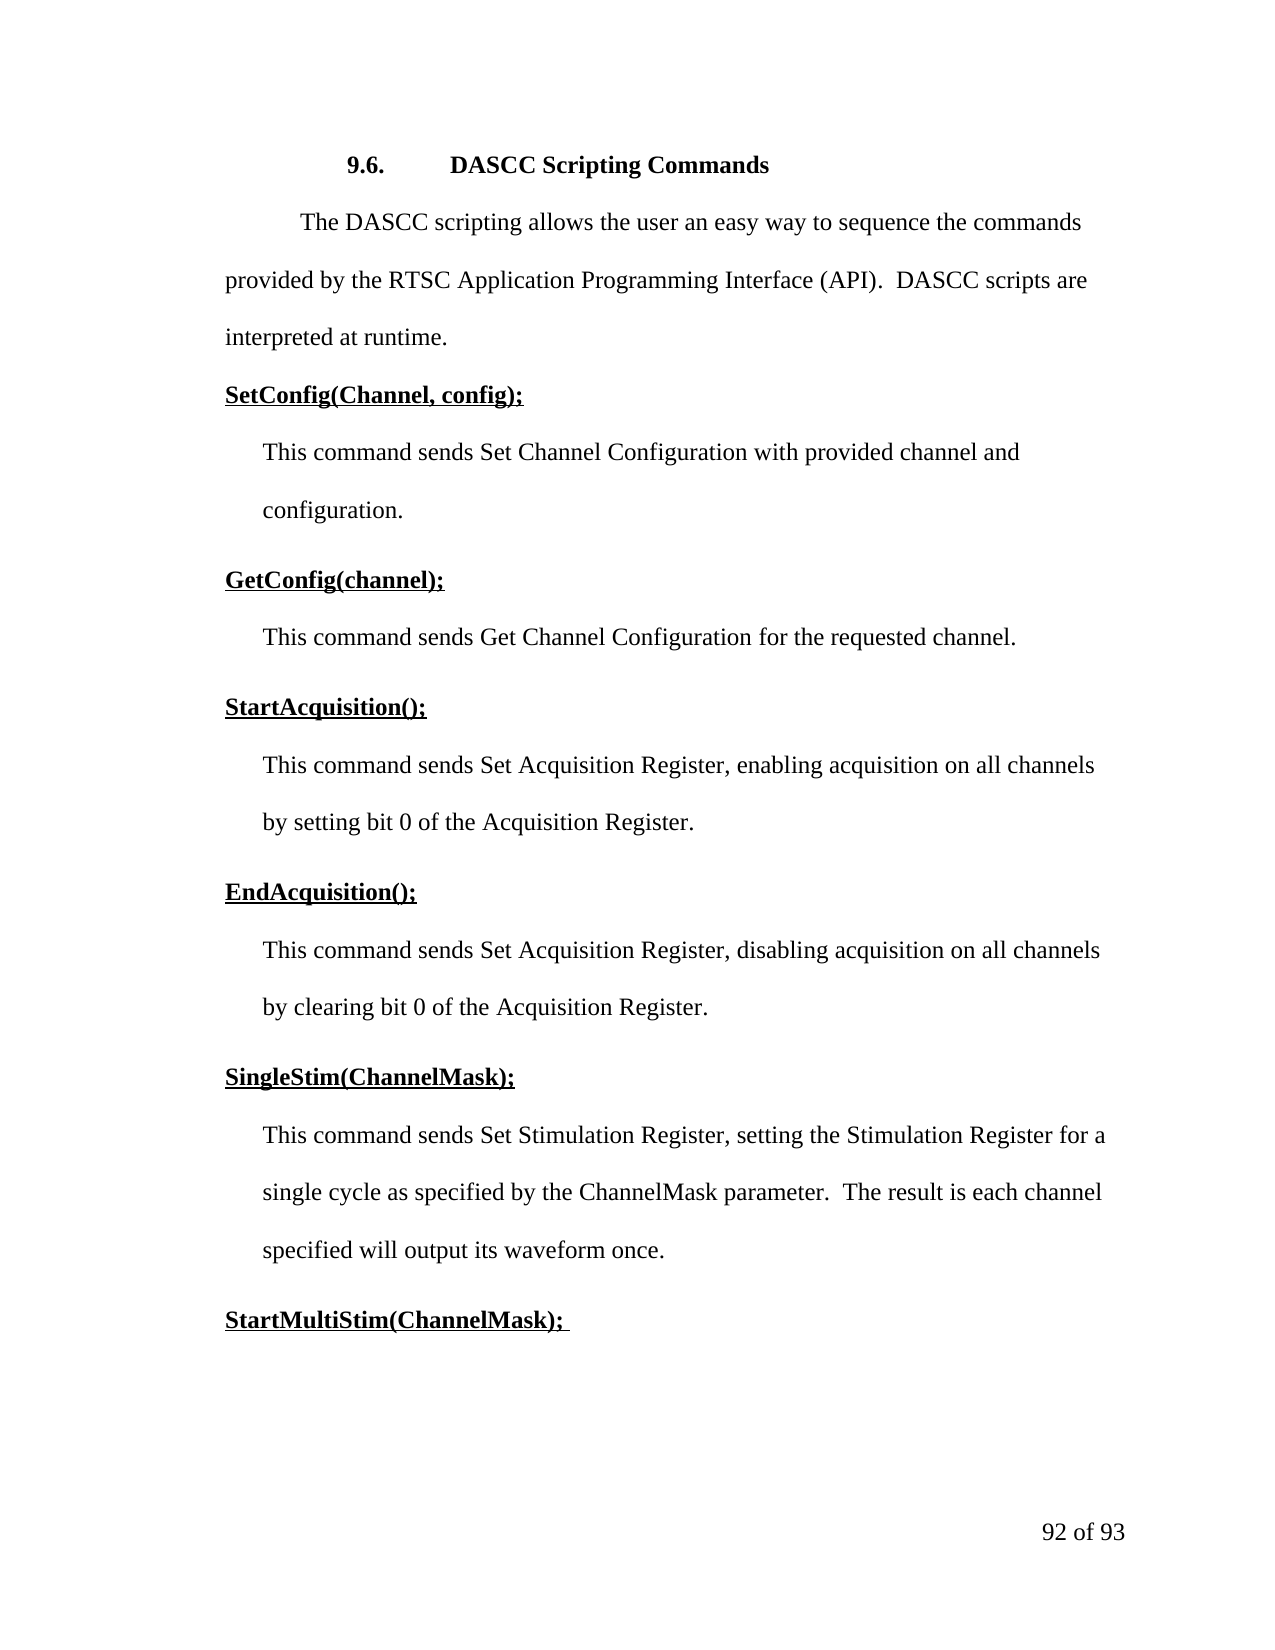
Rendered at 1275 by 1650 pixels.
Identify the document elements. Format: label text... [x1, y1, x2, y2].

text This command sends Set Channel Configuration with provided channel and configuration. [262, 437, 1125, 524]
text StartAcquisition(); [225, 692, 1125, 721]
text SetConfig(Channel, config); [225, 380, 1125, 409]
text SingleStim(ChannelMask); [225, 1062, 1125, 1091]
text StartMultiStim(ChannelMask); [225, 1305, 1125, 1334]
subtitle DASCC Scripting Commands [272, 150, 1125, 179]
text This command sends Set Stimulation Register, setting the Stimulation Register for a single cycle as specified by the ChannelMask parameter. The result is each channel specified will output its waveform once. [262, 1120, 1125, 1264]
text GetConfig(channel); [225, 565, 1125, 594]
text The DASCC scripting allows the user an easy way to sequence the commands provided by the RTSC Application Programming Interface (API). DASCC scripts are interpreted at runtime. [225, 207, 1125, 351]
text EndAcquisition(); [225, 877, 1125, 906]
